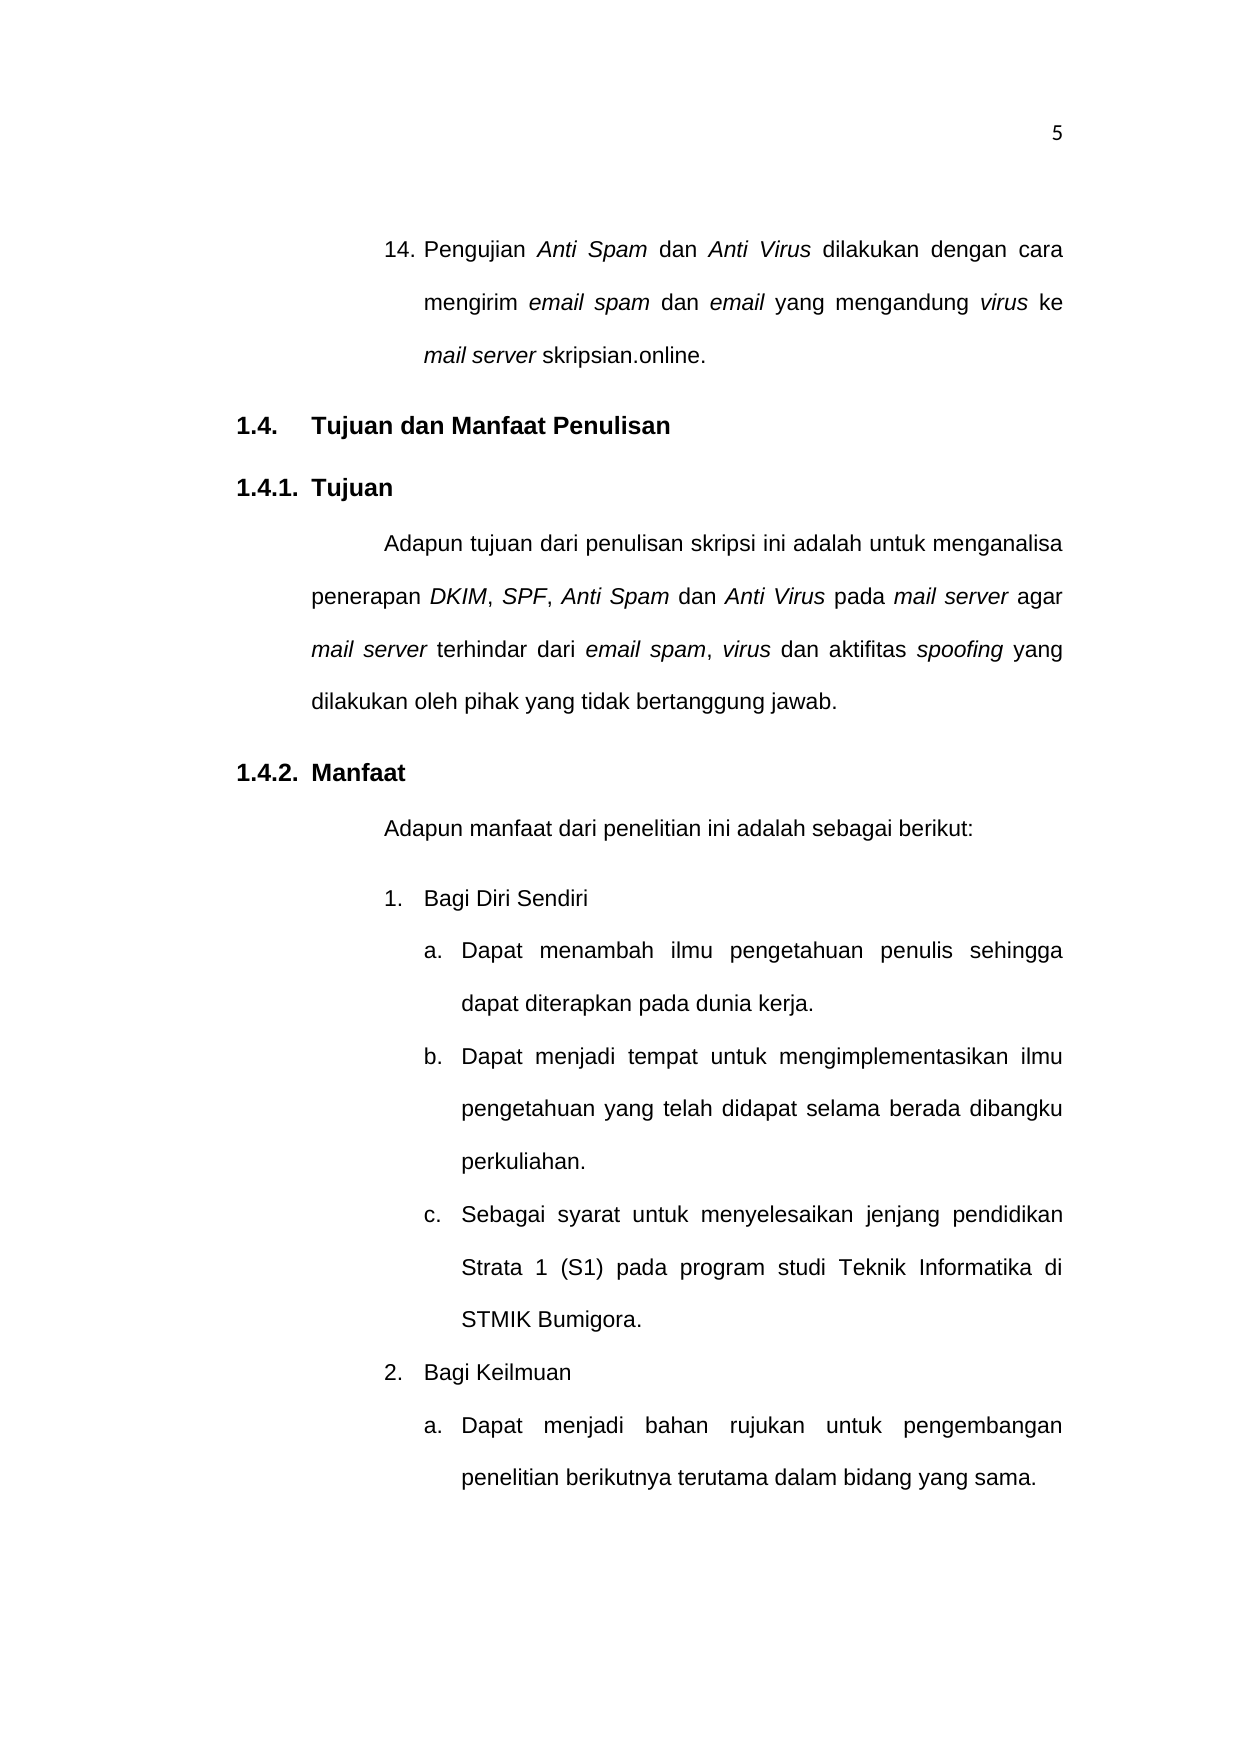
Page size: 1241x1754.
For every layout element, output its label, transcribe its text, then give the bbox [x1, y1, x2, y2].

list Bagi Keilmuan [384, 1359, 1063, 1385]
list Dapat menambah ilmu pengetahuan penulis sehingga dapat diterapkan pada dunia kerja. [424, 937, 1063, 1016]
subtitle Tujuan dan Manfaat Penulisan [236, 411, 1063, 440]
subtitle Manfaat [236, 758, 1063, 786]
list Pengujian Anti Spam dan Anti Virus dilakukan dengan cara mengirim email spam dan email yang mengandung virus ke mail server skripsian.online. [384, 236, 1063, 368]
list Dapat menjadi bahan rujukan untuk pengembangan penelitian berikutnya terutama dalam bidang yang sama. [424, 1412, 1063, 1491]
subtitle Tujuan [236, 473, 1063, 501]
list Bagi Diri Sendiri [384, 884, 1063, 911]
text Adapun tujuan dari penulisan skripsi ini adalah untuk menganalisa penerapan DKIM, SPF, Anti Spam dan Anti Virus pada mail server agar mail server terhindar dari email spam, virus dan aktifitas spoofing yang dilakukan oleh pihak yang tidak bertanggung jawab. [311, 530, 1063, 715]
list Dapat menjadi tempat untuk mengimplementasikan ilmu pengetahuan yang telah didapat selama berada dibangku perkuliahan. [424, 1043, 1063, 1174]
list Sebagai syarat untuk menyelesaikan jenjang pendidikan Strata 1 (S1) pada program studi Teknik Informatika di STMIK Bumigora. [424, 1201, 1063, 1333]
text Adapun manfaat dari penelitian ini adalah sebagai berikut: [311, 815, 1063, 842]
